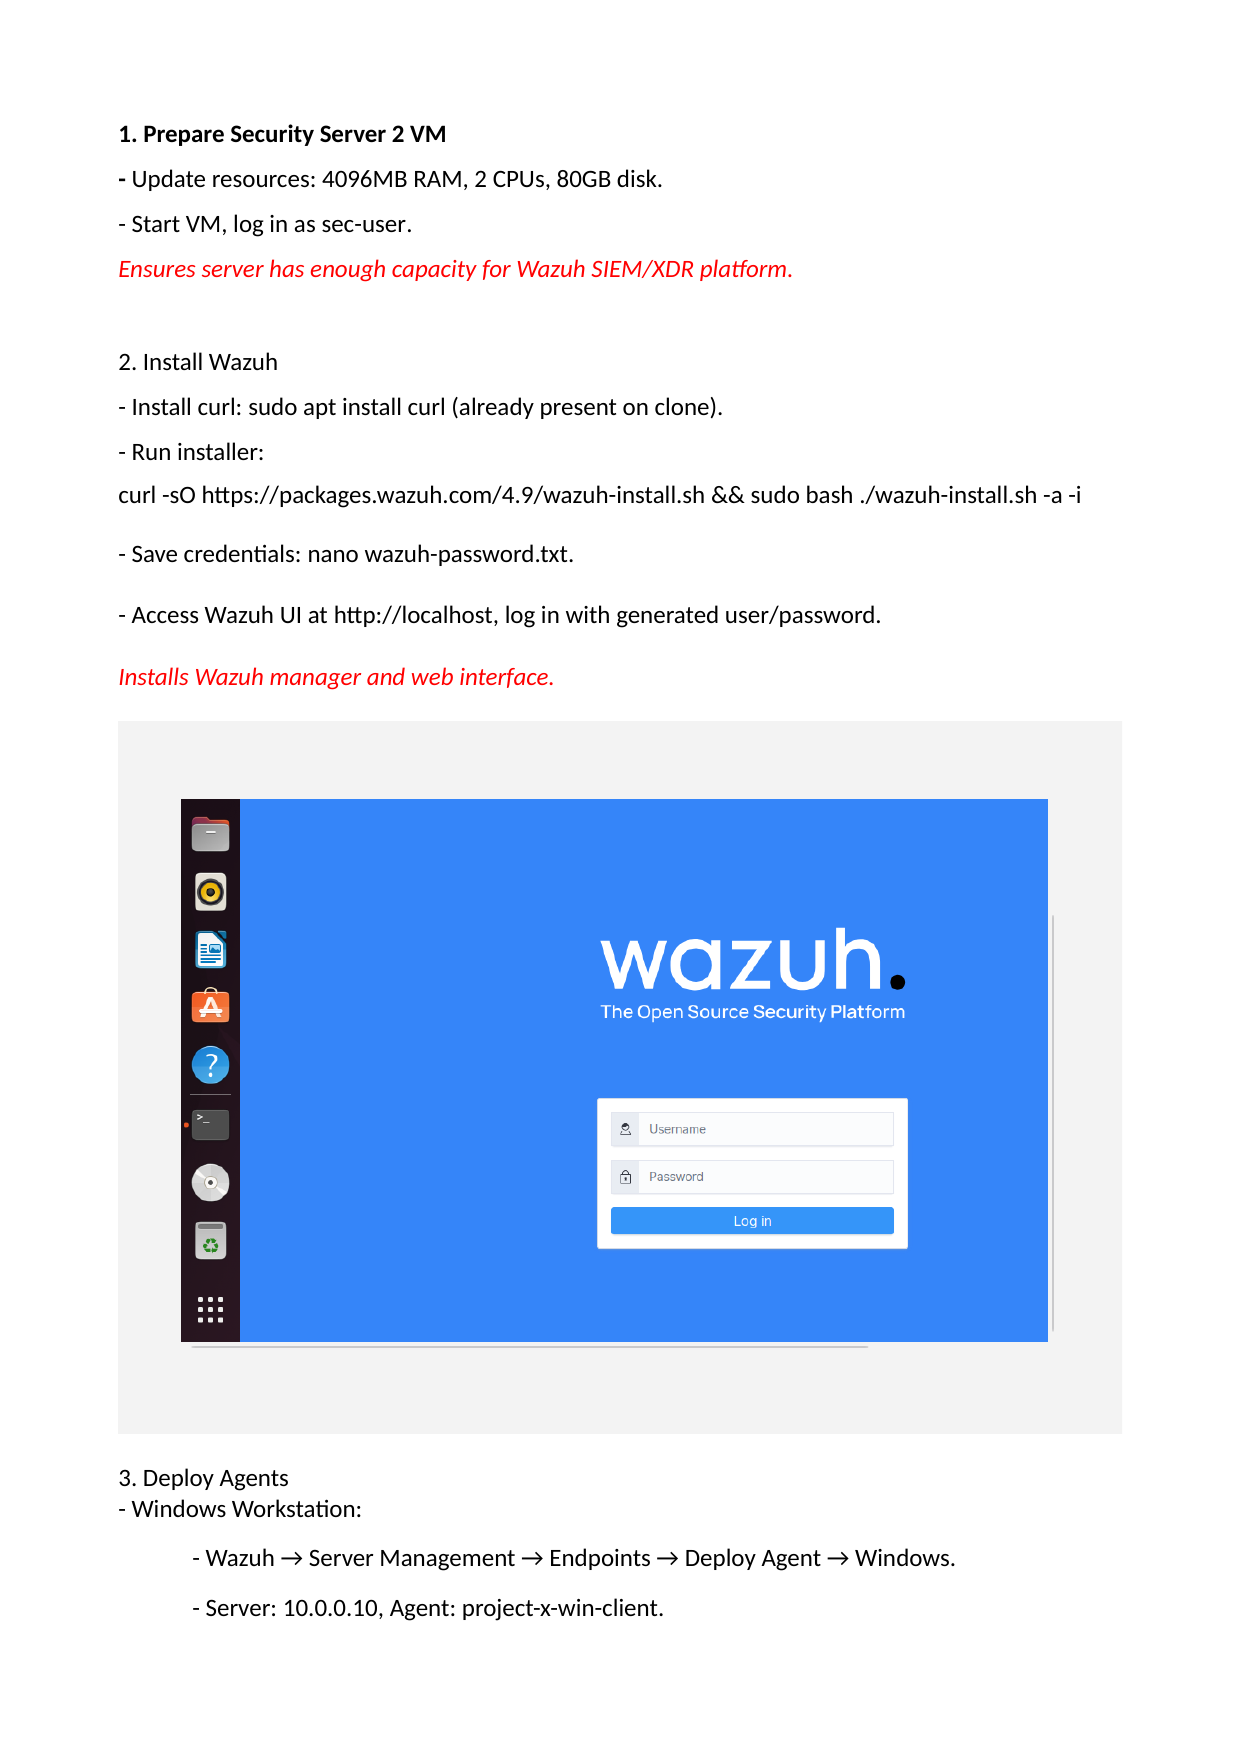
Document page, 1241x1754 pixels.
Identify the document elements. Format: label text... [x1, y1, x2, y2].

subtitle - Start VM, log in as sec-user. [118, 208, 1122, 239]
text - Server: 10.0.0.10, Agent: project-x-win-client. [118, 1592, 1122, 1623]
text - Access Wazuh UI at http://localhost, log in with generated user/password. [118, 599, 1122, 630]
subtitle 2. Install Wazuh [118, 346, 1122, 377]
text - Windows Workstation: [118, 1493, 1122, 1523]
text curl -sO https://packages.wazuh.com/4.9/wazuh-install.sh && sudo bash ./wazuh-install.sh -a -i [118, 479, 1122, 538]
subtitle - Update resources: 4096MB RAM, 2 CPUs, 80GB disk. [118, 163, 1122, 194]
text 3. Deploy Agents [118, 1462, 1122, 1493]
text - Wazuh → Server Management → Endpoints → Deploy Agent → Windows. [118, 1543, 1122, 1573]
subtitle - Install curl: sudo apt install curl (already present on clone). [118, 391, 1122, 422]
text - Save credentials: nano wazuh-password.txt. [118, 538, 1122, 569]
subtitle 1. Prepare Security Server 2 VM [118, 118, 1122, 149]
subtitle Ensures server has enough capacity for Wazuh SIEM/XDR platform. [118, 253, 1122, 284]
subtitle - Run installer: [118, 436, 1122, 467]
text Installs Wazuh manager and web interface. [118, 661, 1122, 691]
picture [118, 721, 1123, 1434]
